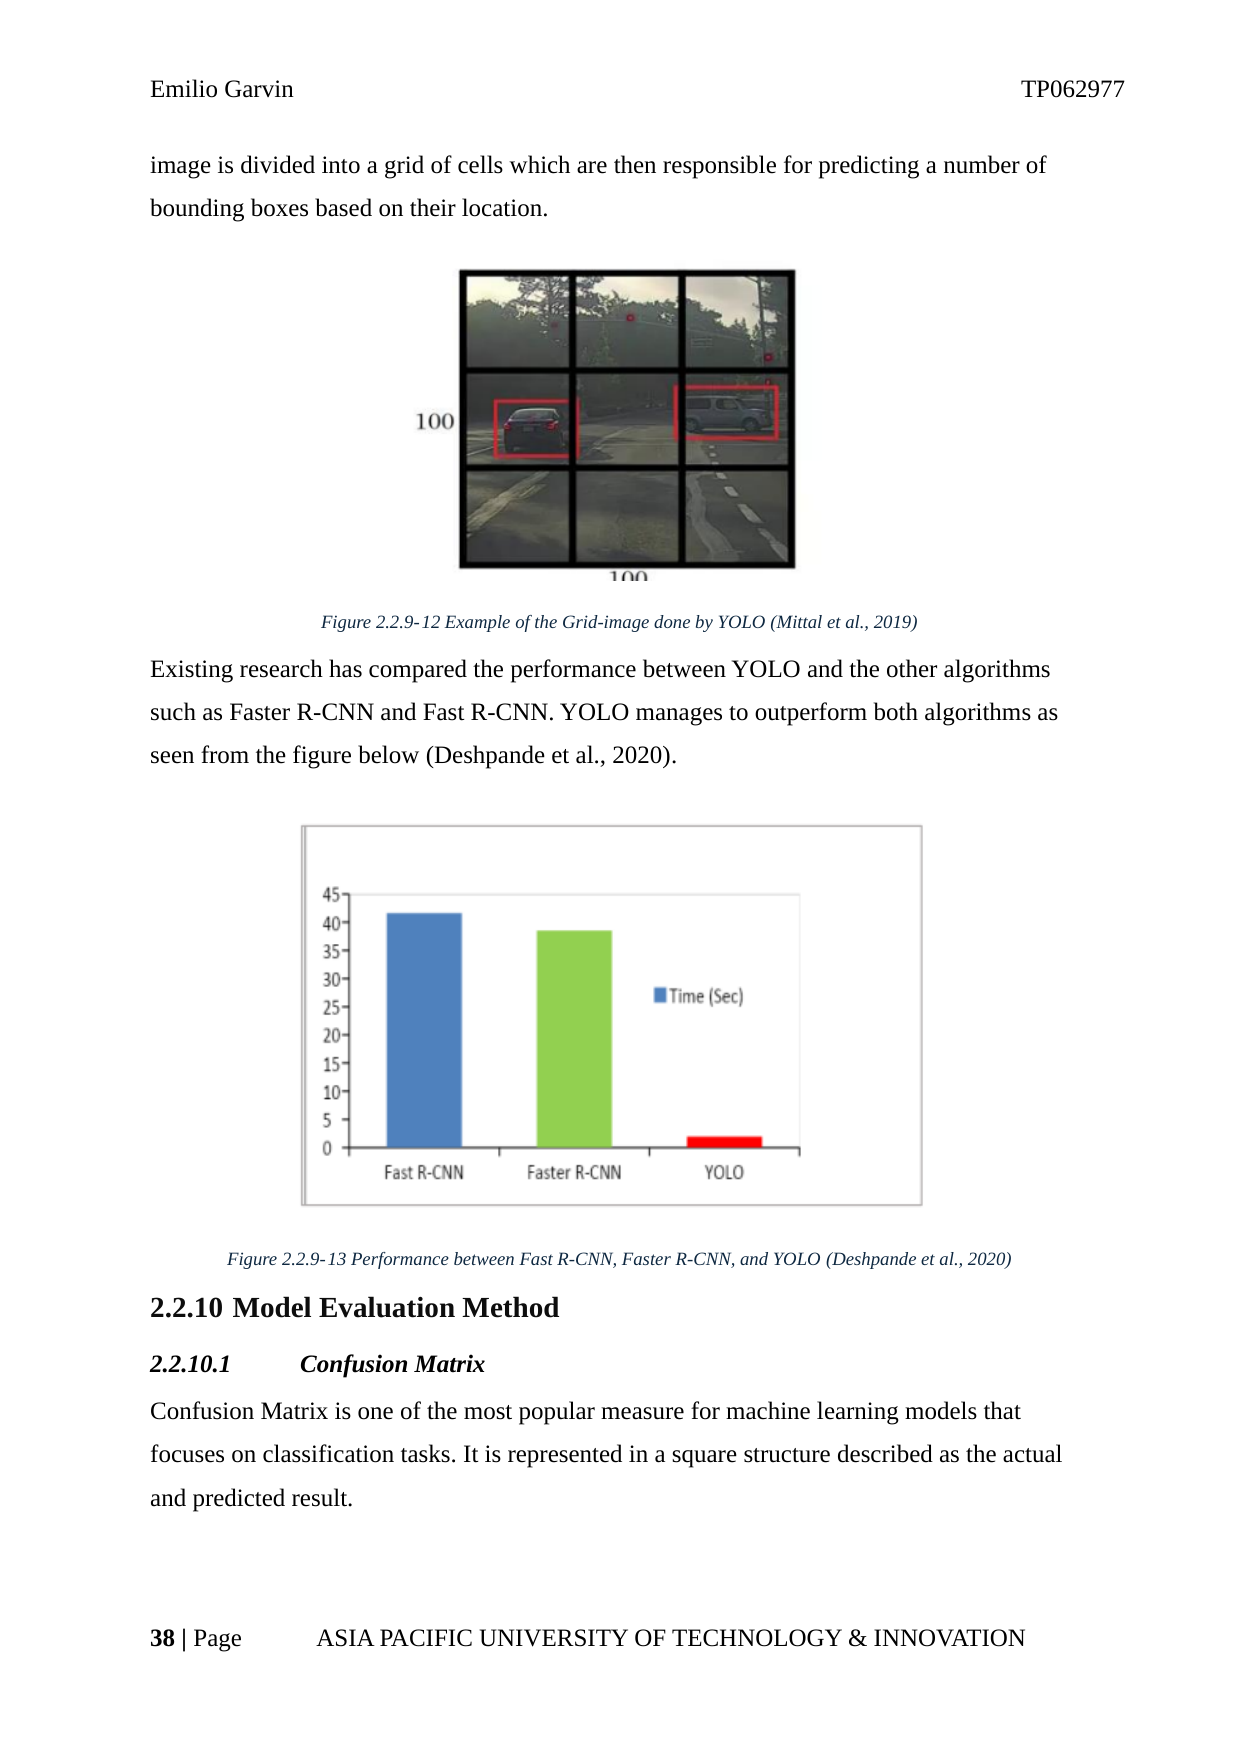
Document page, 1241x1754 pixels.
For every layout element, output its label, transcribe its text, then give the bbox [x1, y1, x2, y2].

text Figure 2.2.9-3 Performance between Fast R-CNN, Faster R-CNN, and YOLO [150, 1248, 1090, 1269]
subtitle Confusion Matrix [150, 1349, 1090, 1378]
picture [271, 800, 970, 1217]
text Existing research has compared the performance between YOLO and the other algorithms such as Faster R-CNN and Fast R-CNN. YOLO manages to outperform both algorithms as seen from the figure below . [150, 654, 1090, 769]
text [150, 150, 1090, 222]
text Figure 2.2.9-2 Example of the Grid-image done by YOLO [150, 611, 1090, 633]
text Confusion Matrix is one of the most popular measure for machine learning models that focuses on classification tasks. It is represented in a square structure described as the actual and predicted result. [150, 1396, 1090, 1511]
subtitle Model Evaluation Method [150, 1290, 1090, 1324]
picture [397, 252, 844, 581]
